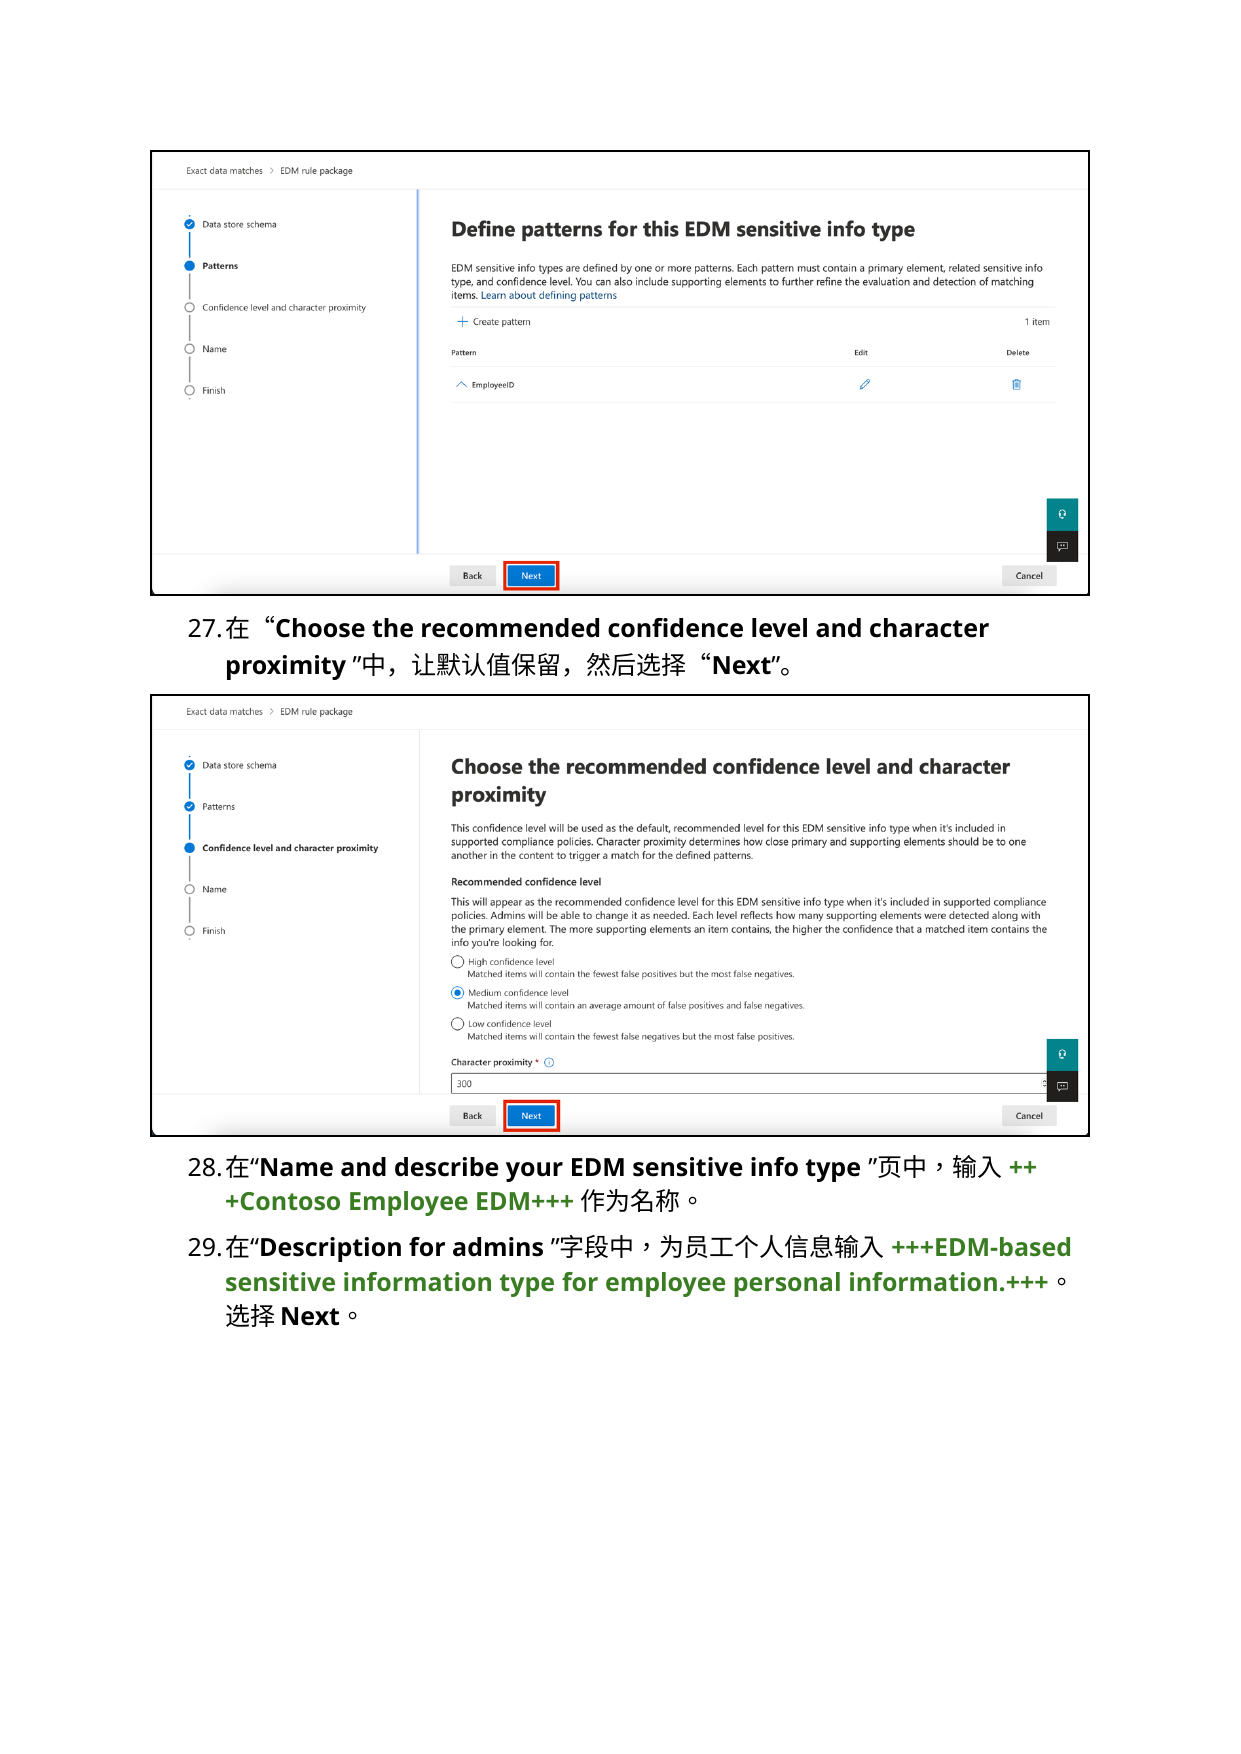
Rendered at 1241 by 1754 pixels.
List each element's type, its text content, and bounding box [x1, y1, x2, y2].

picture [152, 152, 1088, 594]
list 在“Description for admins ”字段中，为员工个人信息输入 +++EDM-based sensitive information type for employee personal information.+++。选择Next。 [187, 1230, 1090, 1332]
list 在“Name and describe your EDM sensitive info type ”页中，输入 +++Contoso Employee EDM+++ 作为名称。 [187, 1149, 1090, 1218]
list 在“Choose the recommended confidence level and character proximity ”中，让默认值保留，然后选择“Next”。 [187, 609, 1090, 681]
picture [152, 696, 1088, 1135]
